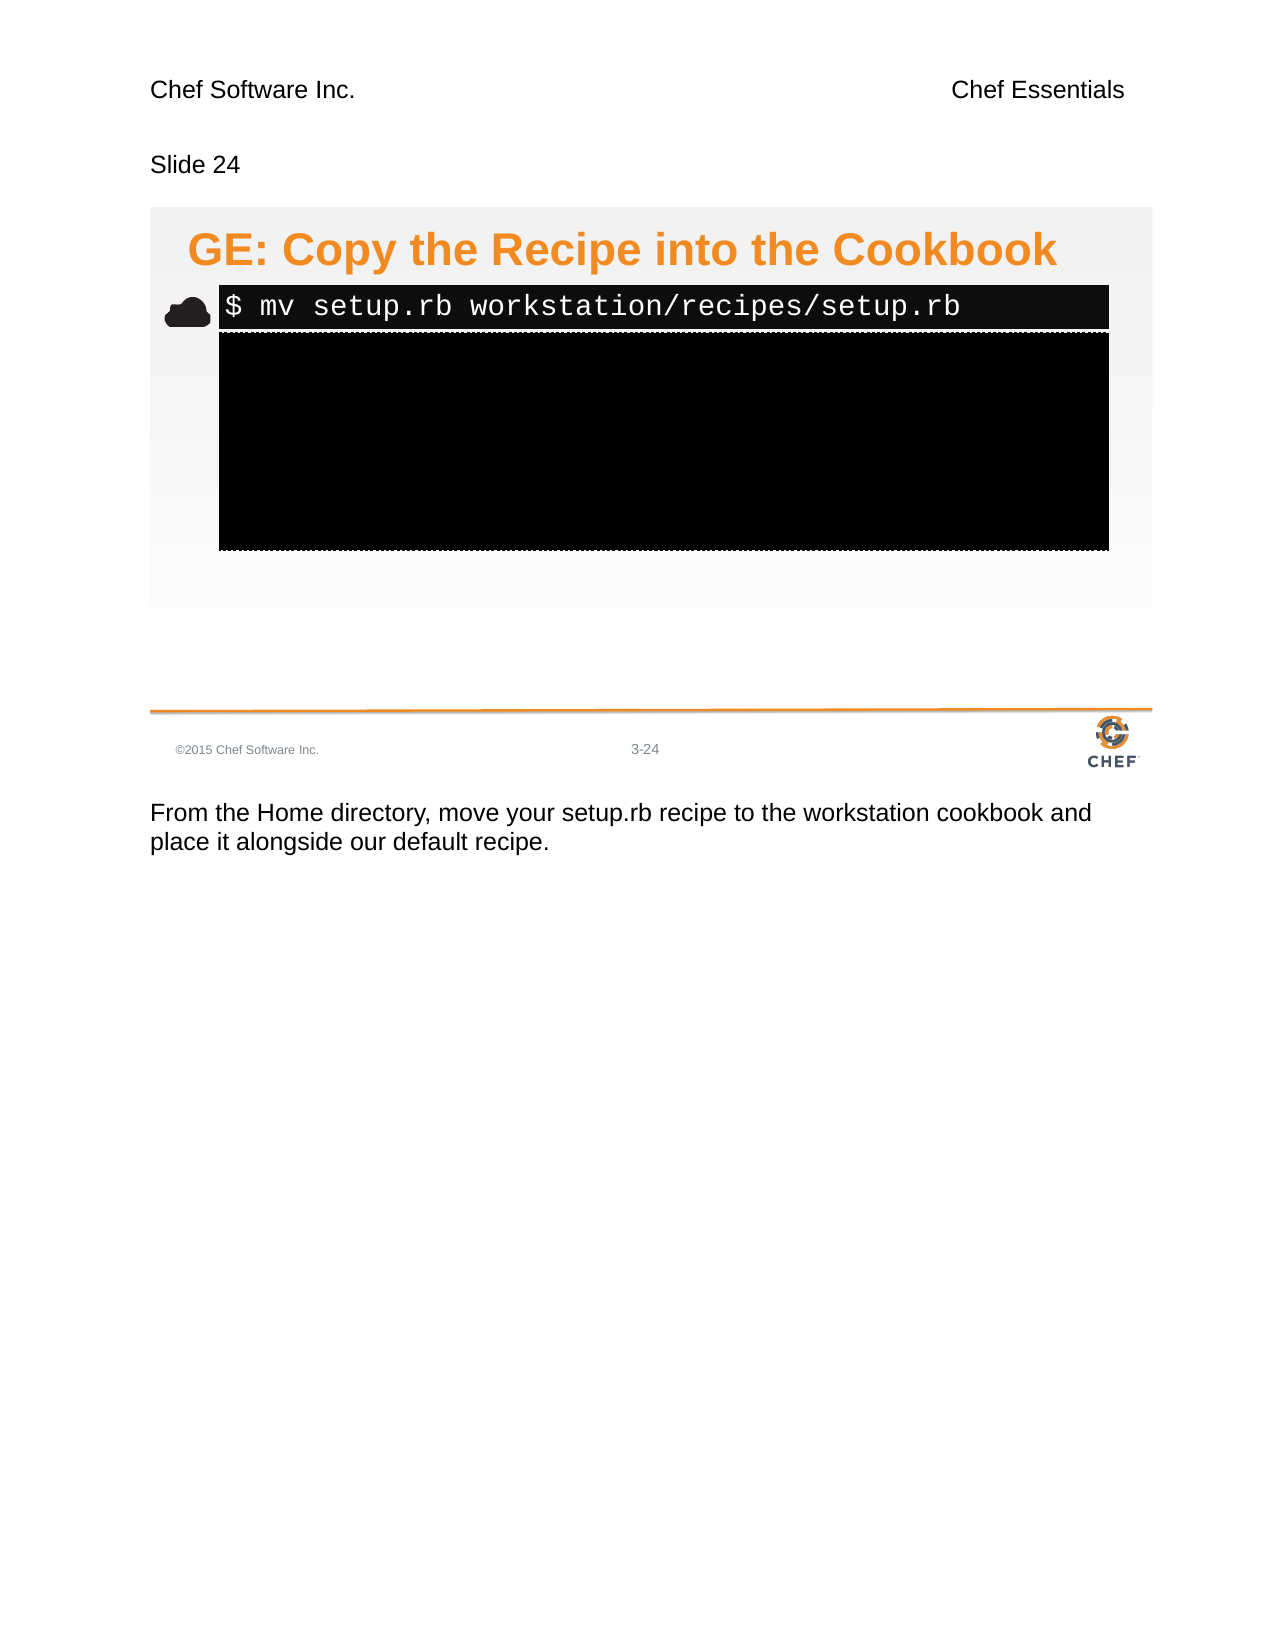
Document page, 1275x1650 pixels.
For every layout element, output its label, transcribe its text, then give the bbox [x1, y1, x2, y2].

text Slide 24 [150, 150, 1125, 179]
text From the Home directory, move your setup.rb recipe to the workstation cookbook and place it alongside our default recipe. [150, 798, 1125, 855]
